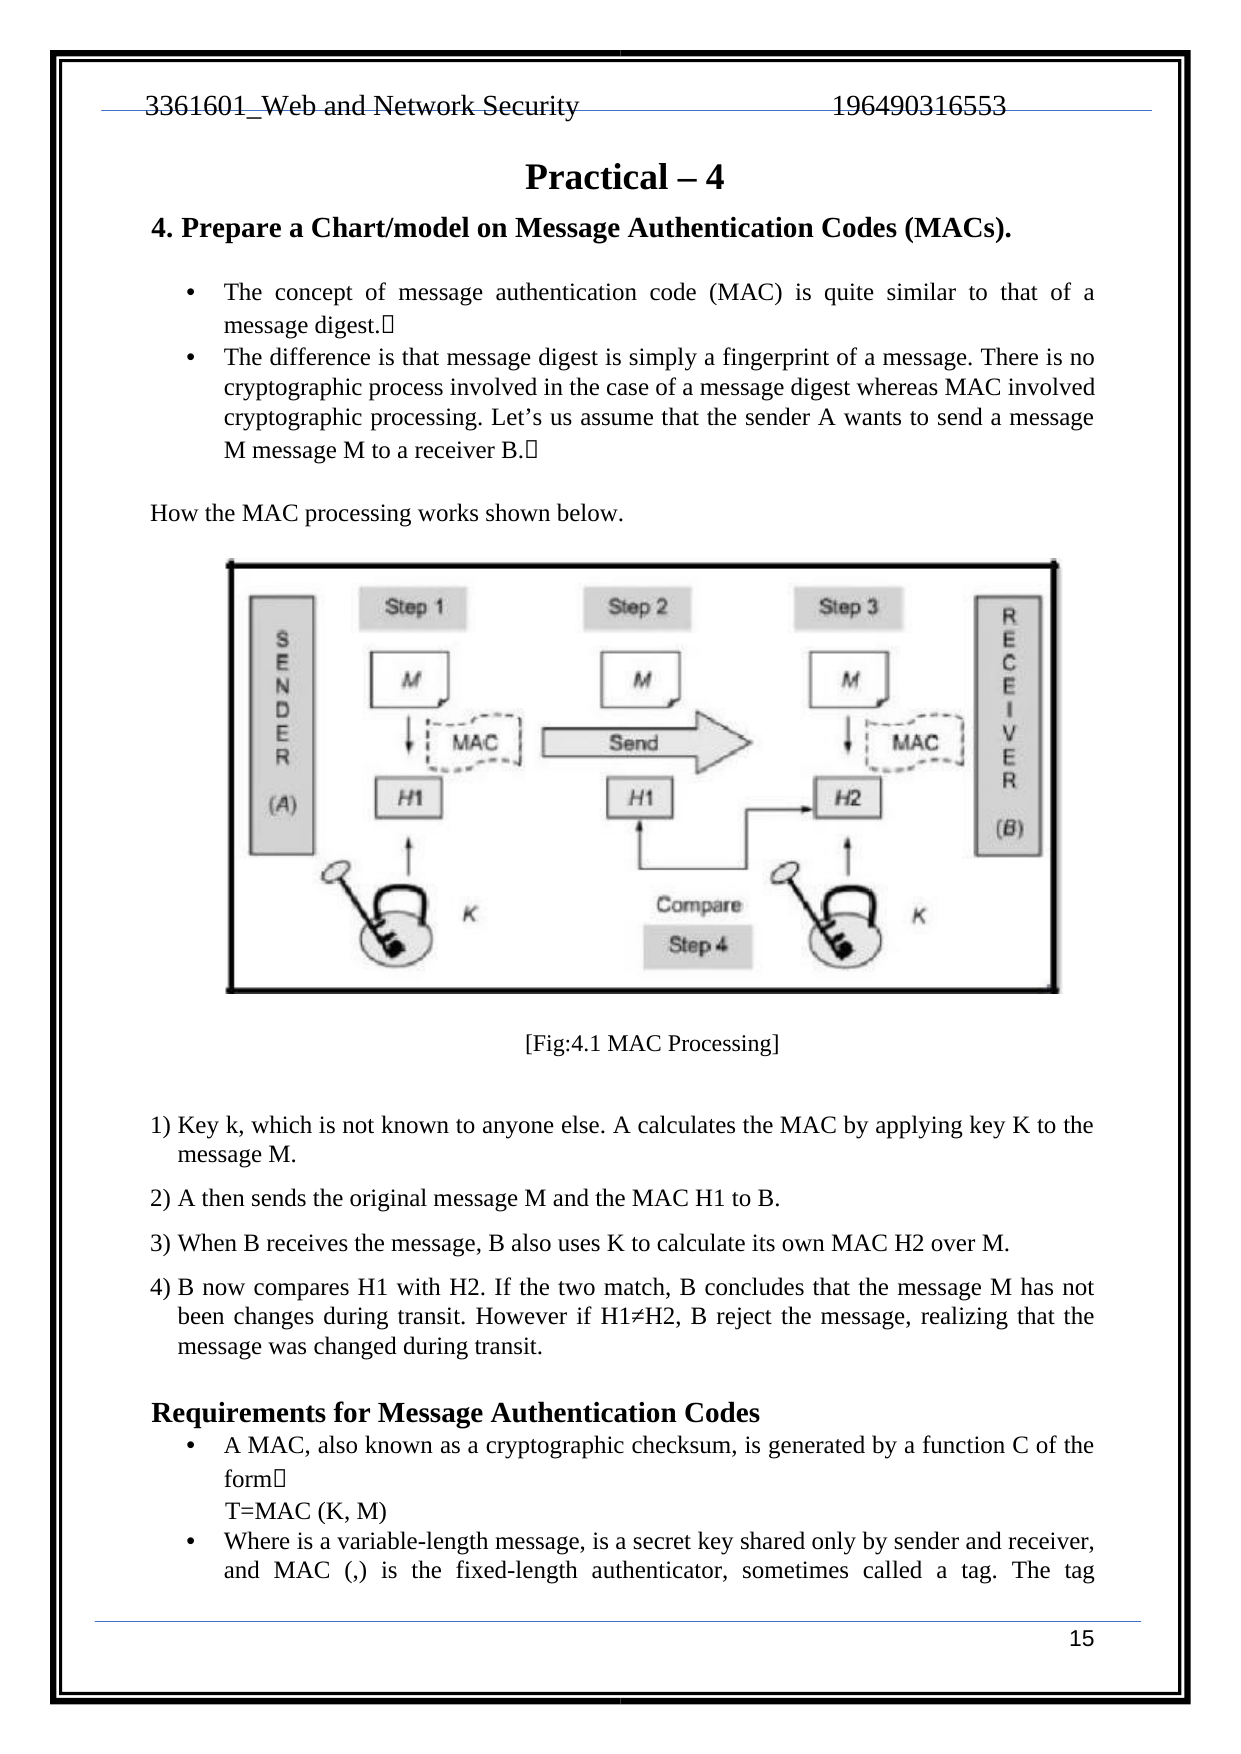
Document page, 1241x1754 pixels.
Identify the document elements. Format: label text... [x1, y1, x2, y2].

list The concept of message authentication code (MAC) is quite similar to that of a message digest. [186, 277, 1096, 341]
list B now compares H1 with H2. If the two match, B concludes that the message M has not been changes during transit. However if H1≠H2, B reject the message, realizing that the message was changed during transit. [150, 1272, 1096, 1360]
list The difference is that message digest is simply a fingerprint of a message. There is no cryptographic process involved in the case of a message digest whereas MAC involved cryptographic processing. Let’s us assume that the sender A wants to send a message M message M to a receiver B. [186, 342, 1096, 465]
picture [225, 558, 1063, 994]
text How the MAC processing works shown below. [150, 498, 1096, 527]
text [Fig:4.1 MAC Processing] [204, 1028, 1100, 1056]
subtitle Practical – 4 [156, 155, 1094, 198]
list A then sends the original message M and the MAC H1 to B. [150, 1183, 1096, 1212]
text 4. Prepare a Chart/model on Message Authentication Codes (MACs). [151, 210, 1096, 244]
text T=MAC (K, M) [225, 1496, 1096, 1524]
list Key k, which is not known to anyone else. A calculates the MAC by applying key K to the message M. [150, 1110, 1096, 1168]
text Requirements for Message Authentication Codes [151, 1395, 1096, 1428]
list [186, 1526, 1096, 1584]
list A MAC, also known as a cryptographic checksum, is generated by a function C of the form [186, 1431, 1096, 1494]
list When B receives the message, B also uses K to calculate its own MAC H2 over M. [150, 1228, 1096, 1256]
